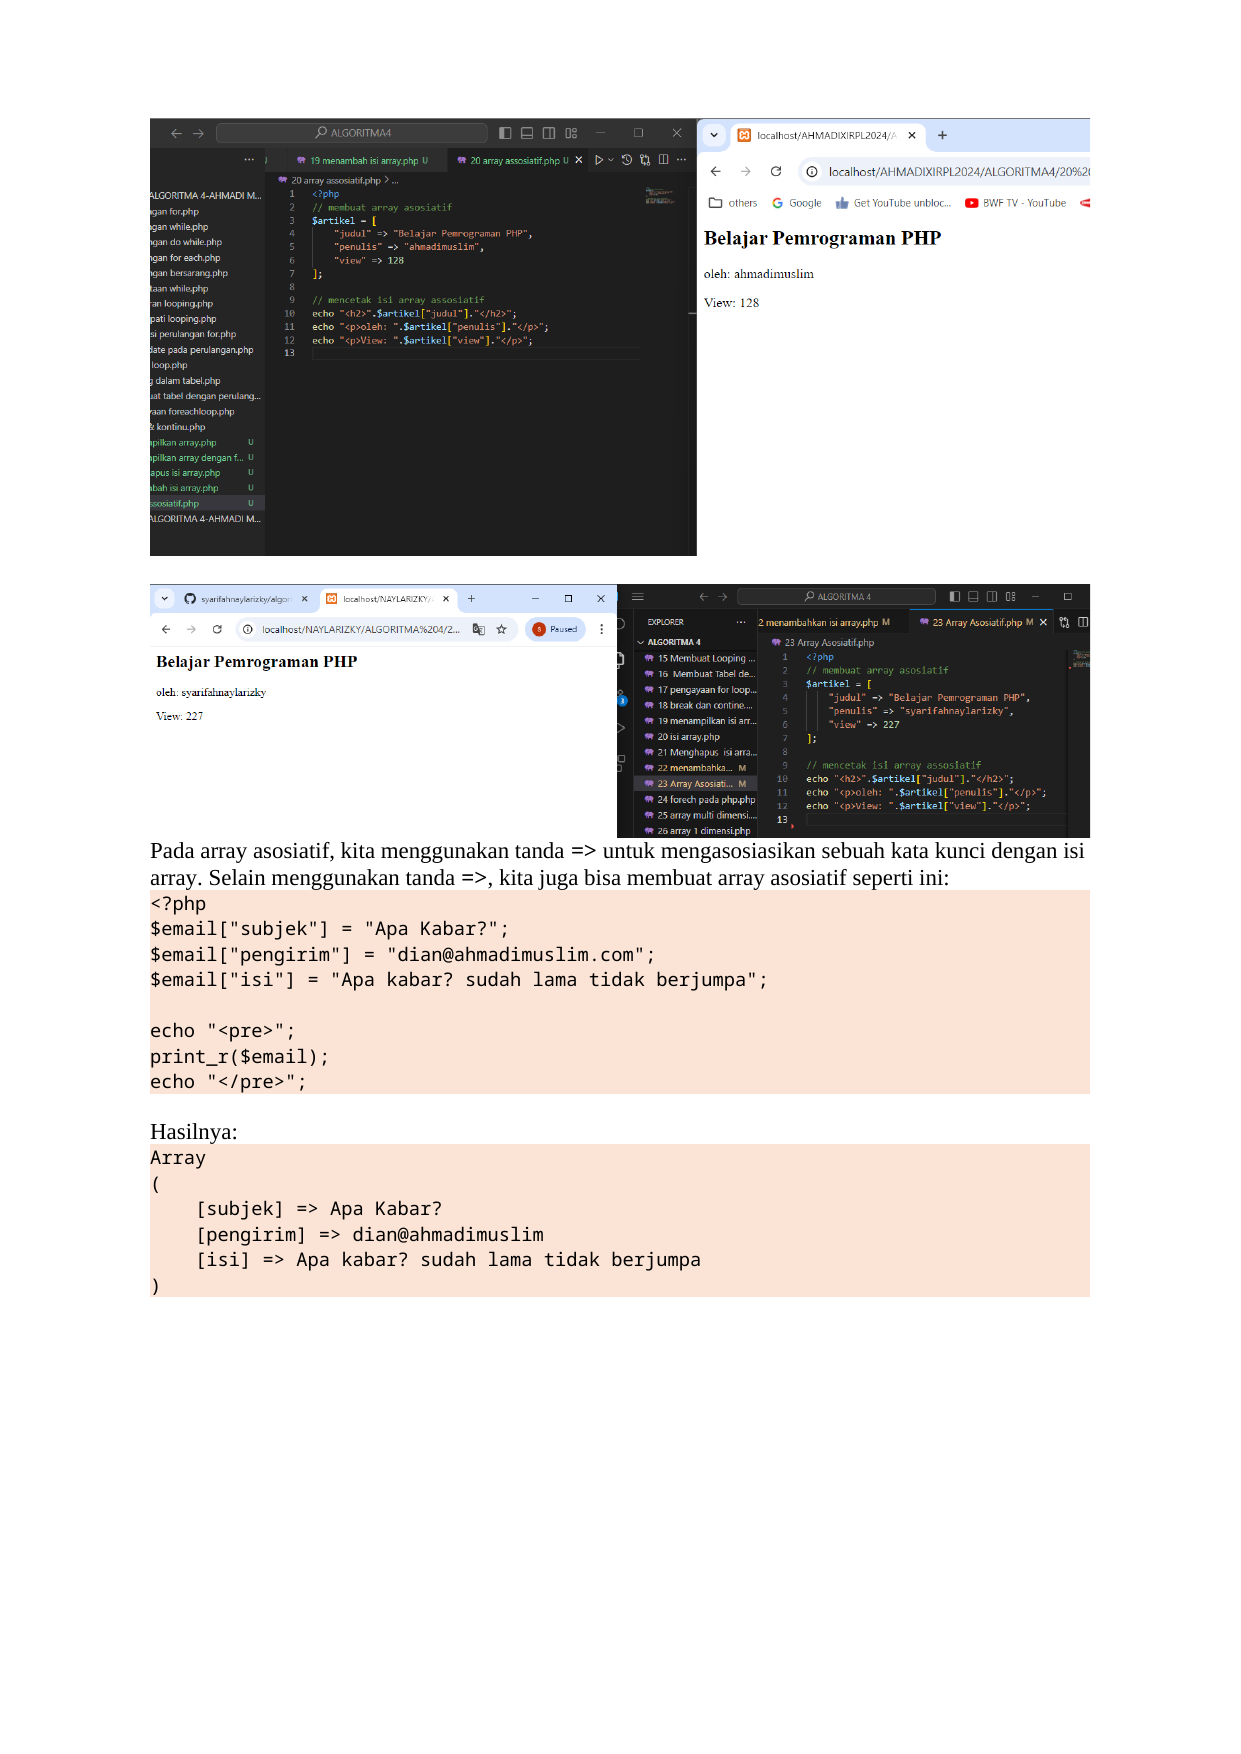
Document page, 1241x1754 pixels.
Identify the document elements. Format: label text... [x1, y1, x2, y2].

picture [150, 118, 1091, 556]
text [subjek] => Apa Kabar? [150, 1195, 1090, 1221]
text echo "<pre>"; [150, 1018, 1090, 1043]
text $email["subjek"] = "Apa Kabar?"; [150, 916, 1090, 941]
text [isi] => Apa kabar? sudah lama tidak berjumpa [150, 1246, 1090, 1272]
text [pengirim] => dian@ahmadimuslim [150, 1221, 1090, 1246]
text Hasilnya: [150, 1118, 1090, 1144]
text $email["isi"] = "Apa kabar? sudah lama tidak berjumpa"; [150, 967, 1090, 992]
text echo "</pre>"; [150, 1069, 1090, 1094]
text $email["pengirim"] = "dian@ahmadimuslim.com"; [150, 941, 1090, 967]
picture [150, 584, 1091, 838]
text <?php [150, 890, 1090, 916]
text print_r($email); [150, 1043, 1090, 1069]
text ) [150, 1272, 1090, 1297]
text Array [150, 1144, 1090, 1170]
text ( [150, 1170, 1090, 1195]
text Pada array asosiatif, kita menggunakan tanda => untuk mengasosiasikan sebuah kata kunci dengan isi array. Selain menggunakan tanda =>, kita juga bisa membuat array asosiatif seperti ini: [150, 838, 1090, 890]
